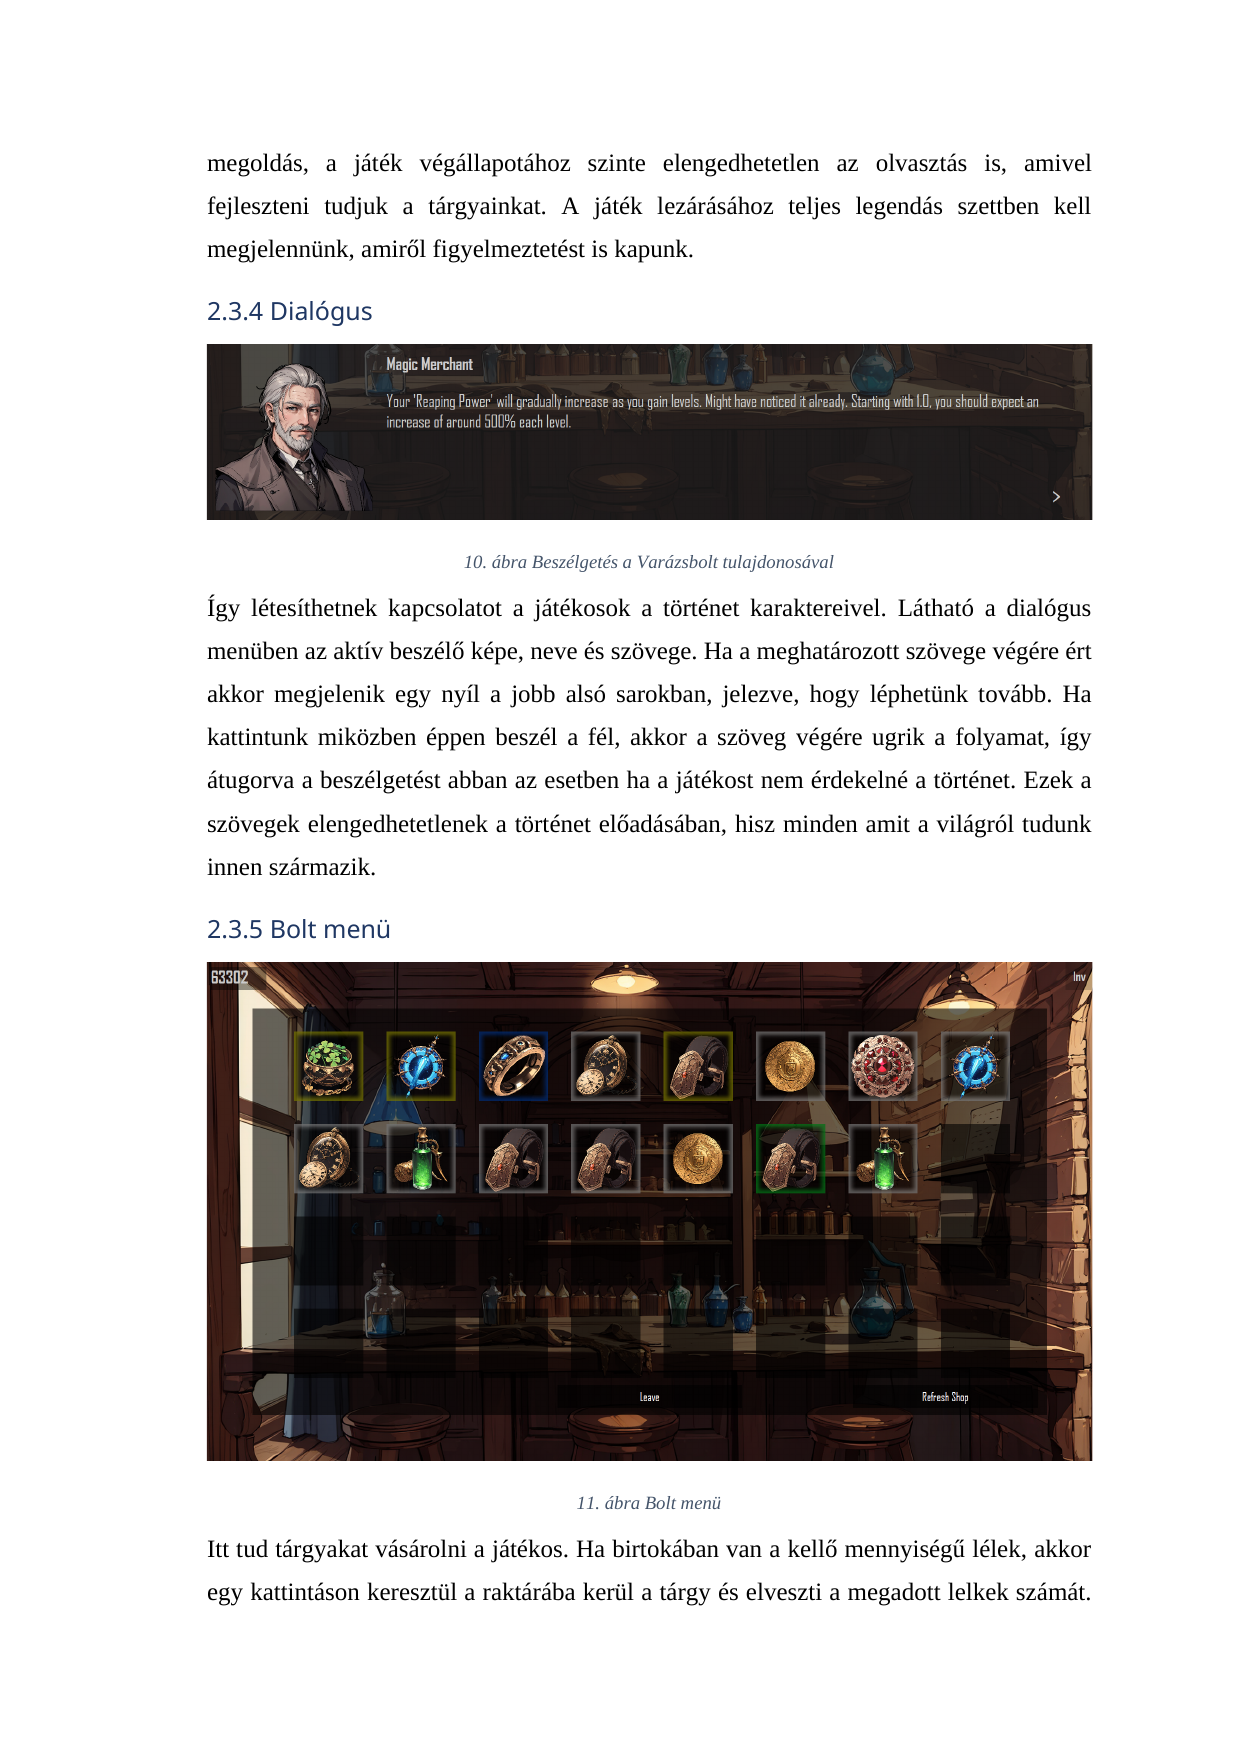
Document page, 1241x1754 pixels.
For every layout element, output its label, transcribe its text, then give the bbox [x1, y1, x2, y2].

subtitle 2.3.4 Dialógus [207, 294, 1092, 328]
picture [206, 344, 1093, 520]
subtitle 2.3.5 Bolt menü [207, 912, 1092, 946]
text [207, 1534, 1092, 1606]
text Így létesíthetnek kapcsolatot a játékosok a történet karaktereivel. Látható a dialógus menüben az aktív beszélő képe, neve és szövege. Ha a meghatározott szövege végére ért akkor megjelenik egy nyíl a jobb alsó sarokban, jelezve, hogy léphetünk tovább. Ha kattintunk miközben éppen beszél a fél, akkor a szöveg végére ugrik a folyamat, így átugorva a beszélgetést abban az esetben ha a játékost nem érdekelné a történet. Ezek a szövegek elengedhetetlenek a történet előadásában, hisz minden amit a világról tudunk innen származik. [207, 593, 1092, 881]
picture [206, 962, 1093, 1461]
text 11. ábra Bolt menü [207, 1492, 1092, 1513]
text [207, 148, 1092, 263]
text 10. ábra Beszélgetés a Varázsbolt tulajdonosával [207, 551, 1092, 572]
